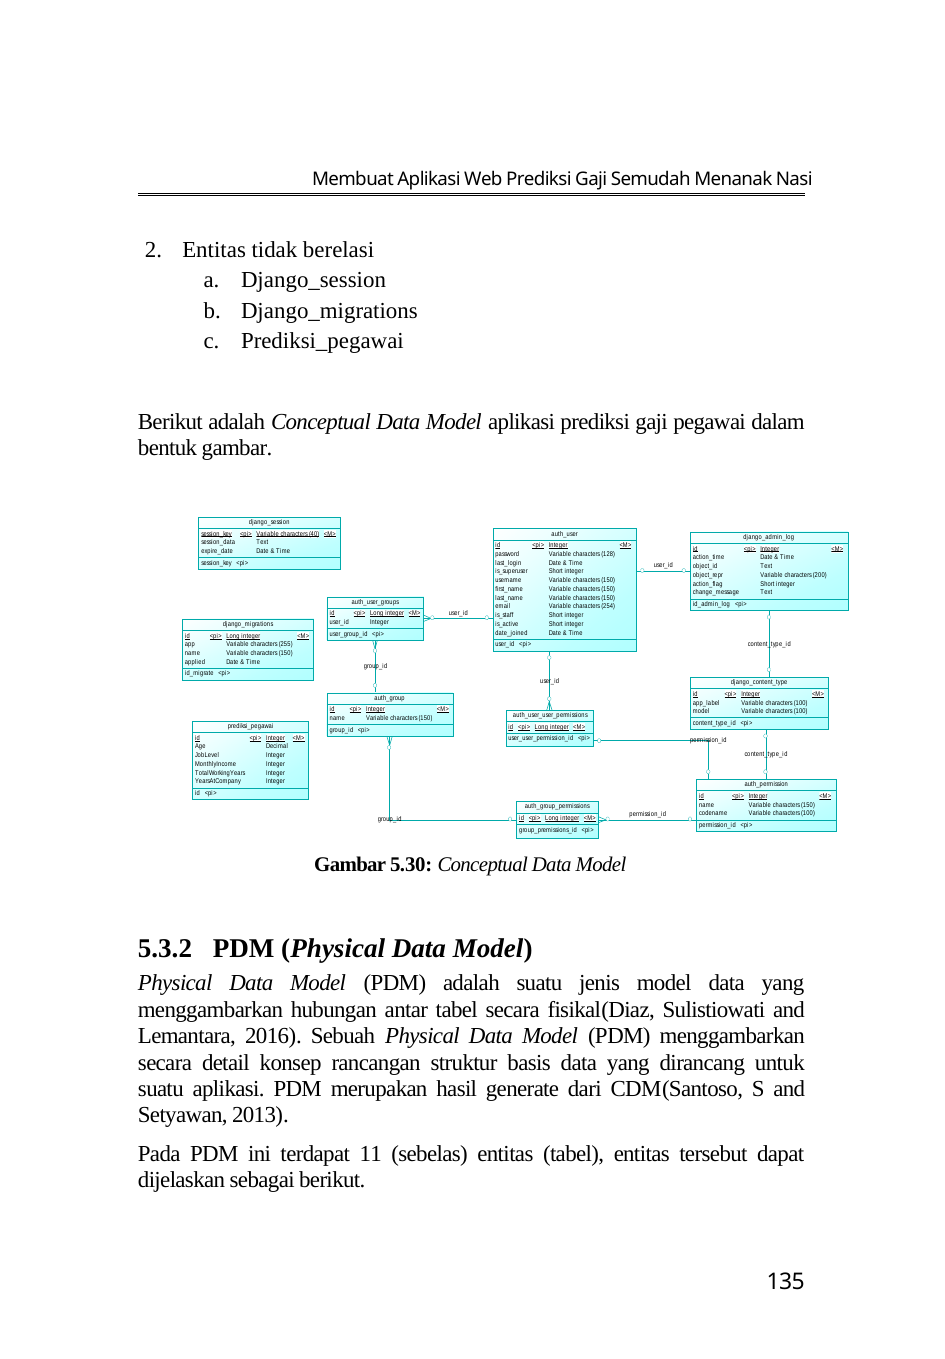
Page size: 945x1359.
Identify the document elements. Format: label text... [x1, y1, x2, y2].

subtitle PDM (Physical Data Model) [138, 932, 805, 963]
text Berikut adalah Conceptual Data Model aplikasi prediksi gaji pegawai dalam bentuk gambar. [138, 408, 805, 461]
list Django_session [203, 266, 805, 293]
text Gambar 5.30: Conceptual Data Model [138, 852, 805, 876]
text Pada PDM ini terdapat 11 (sebelas) entitas (tabel), entitas tersebut dapat dijelaskan sebagai berikut. [138, 1140, 805, 1193]
list Prediksi_pegawai [203, 327, 805, 353]
text Physical Data Model (PDM) adalah suatu jenis model data yang menggambarkan hubungan antar tabel secara fisikal. Sebuah Physical Data Model (PDM) menggambarkan secara detail konsep rancangan struktur basis data yang dirancang untuk suatu aplikasi. PDM merupakan hasil generate dari CDM. [138, 969, 805, 1128]
list Entitas tidak berelasi [144, 236, 805, 263]
list Django_migrations [203, 297, 805, 323]
